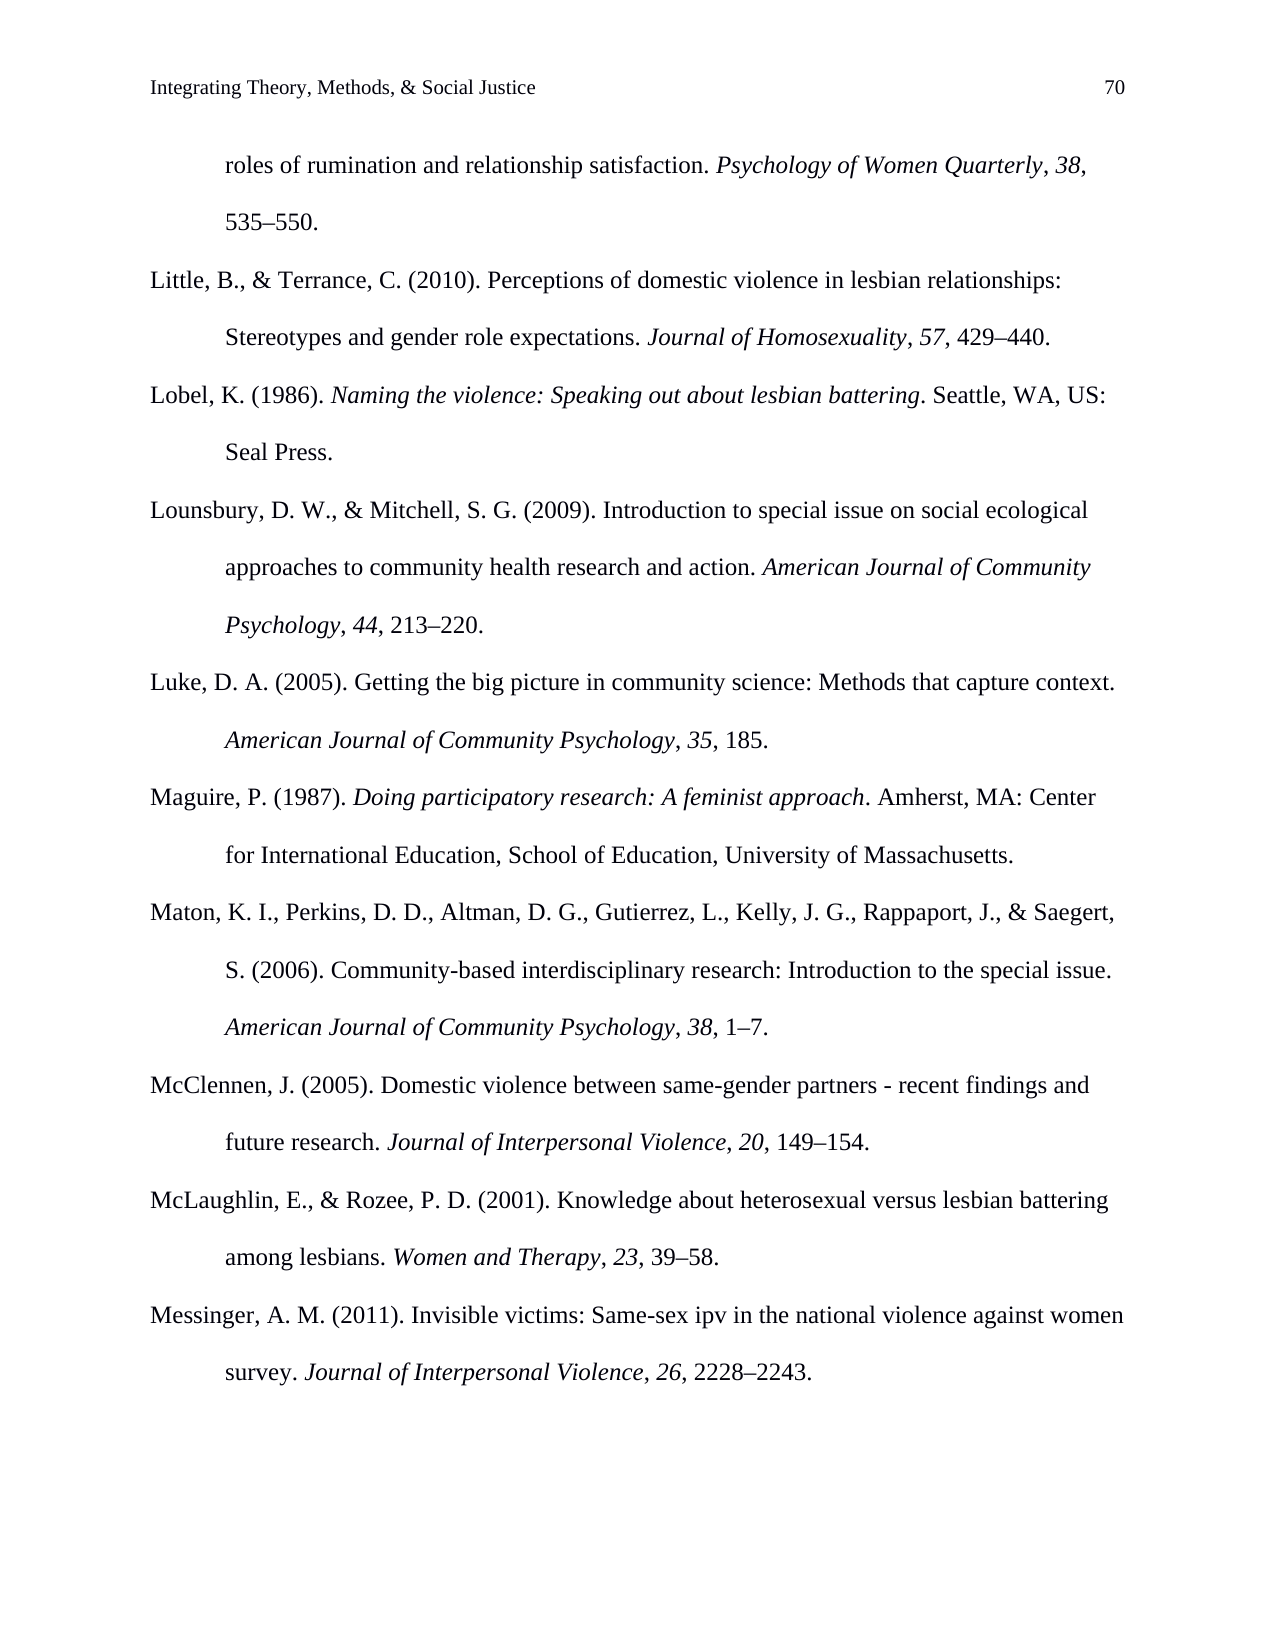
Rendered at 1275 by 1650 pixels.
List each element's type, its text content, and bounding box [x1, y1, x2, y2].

text Messinger, A. M. (2011). Invisible victims: Same-sex ipv in the national violence against women survey. Journal of Interpersonal Violence, 26, 2228–2243. [150, 1300, 1125, 1386]
text Luke, D. A. (2005). Getting the big picture in community science: Methods that capture context. American Journal of Community Psychology, 35, 185. [150, 667, 1125, 754]
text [150, 150, 1125, 236]
text McLaughlin, E., & Rozee, P. D. (2001). Knowledge about heterosexual versus lesbian battering among lesbians. Women and Therapy, 23, 39–58. [150, 1185, 1125, 1271]
text Lounsbury, D. W., & Mitchell, S. G. (2009). Introduction to special issue on social ecological approaches to community health research and action. American Journal of Community Psychology, 44, 213–220. [150, 495, 1125, 639]
text Maguire, P. (1987). Doing participatory research: A feminist approach. Amherst, MA: Center for International Education, School of Education, University of Massachusetts. [150, 782, 1125, 869]
text Lobel, K. (1986). Naming the violence: Speaking out about lesbian battering. Seattle, WA, US: Seal Press. [150, 380, 1125, 466]
text Little, B., & Terrance, C. (2010). Perceptions of domestic violence in lesbian relationships: Stereotypes and gender role expectations. Journal of Homosexuality, 57, 429–440. [150, 265, 1125, 351]
text McClennen, J. (2005). Domestic violence between same-gender partners - recent findings and future research. Journal of Interpersonal Violence, 20, 149–154. [150, 1070, 1125, 1156]
text Maton, K. I., Perkins, D. D., Altman, D. G., Gutierrez, L., Kelly, J. G., Rappaport, J., & Saegert, S. (2006). Community-based interdisciplinary research: Introduction to the special issue. American Journal of Community Psychology, 38, 1–7. [150, 897, 1125, 1041]
